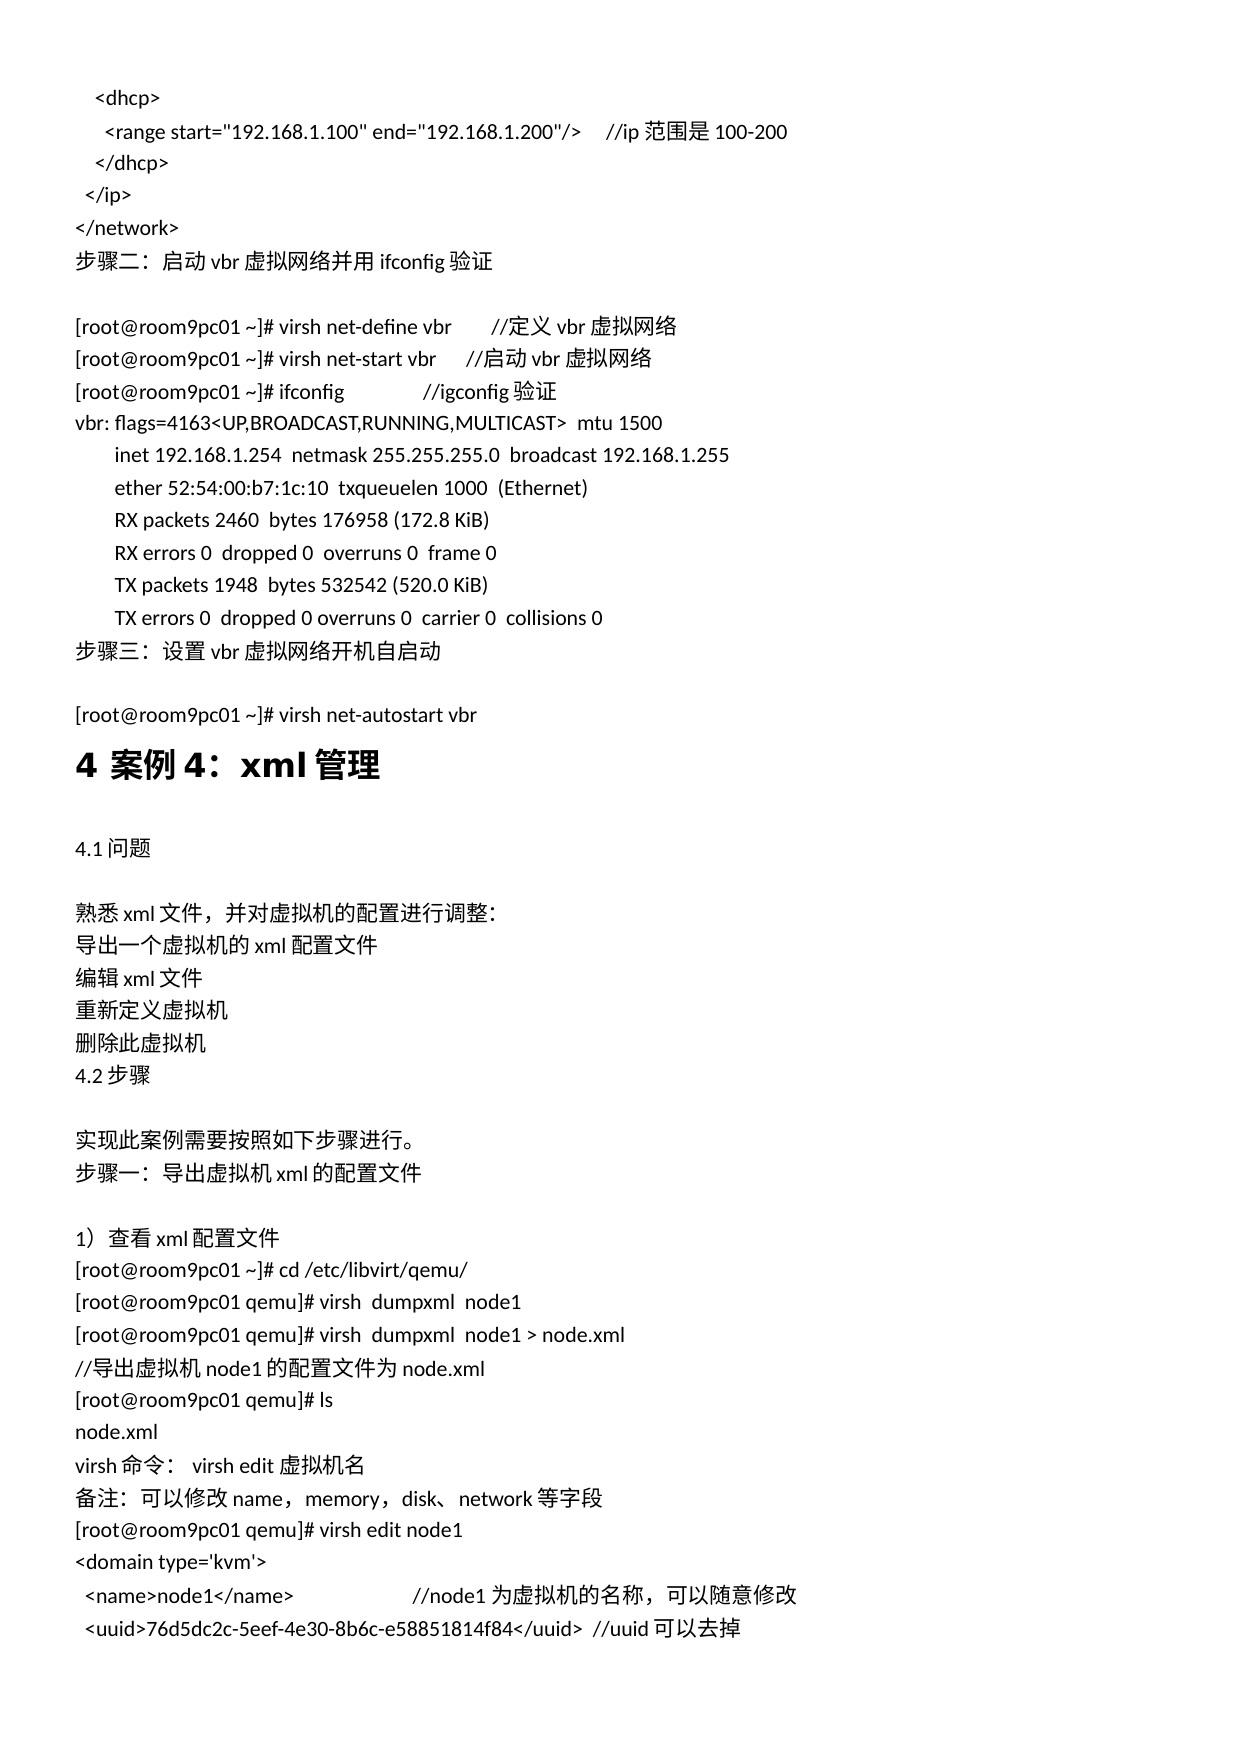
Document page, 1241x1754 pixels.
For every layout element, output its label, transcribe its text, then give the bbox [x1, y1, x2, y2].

text <domain type='kvm'> [75, 1545, 1165, 1578]
text 删除此虚拟机 [75, 1025, 1165, 1058]
text RX errors 0 dropped 0 overruns 0 frame 0 [75, 536, 1165, 568]
text 步骤二：启动vbr虚拟网络并用ifconfig验证 [75, 243, 1165, 276]
text [root@room9pc01 ~]# virsh net-start vbr //启动vbr虚拟网络 [75, 341, 1165, 373]
text 备注：可以修改name，memory，disk、network等字段 [75, 1480, 1165, 1513]
text inet 192.168.1.254 netmask 255.255.255.0 broadcast 192.168.1.255 [75, 438, 1165, 471]
text [root@room9pc01 qemu]# virsh edit node1 [75, 1513, 1165, 1545]
text <name>node1</name> //node1为虚拟机的名称，可以随意修改 [75, 1578, 1165, 1610]
text 1）查看xml配置文件 [75, 1220, 1165, 1253]
text 编辑xml文件 [75, 960, 1165, 993]
subtitle 4 案例4：xml管理 [75, 731, 1165, 796]
text [root@room9pc01 ~]# cd /etc/libvirt/qemu/ [75, 1253, 1165, 1285]
text TX packets 1948 bytes 532542 (520.0 KiB) [75, 568, 1165, 601]
text [root@room9pc01 ~]# virsh net-autostart vbr [75, 698, 1165, 731]
text [root@room9pc01 qemu]# virsh dumpxml node1 > node.xml [75, 1318, 1165, 1350]
text [root@room9pc01 qemu]# ls [75, 1383, 1165, 1415]
text 步骤三：设置vbr虚拟网络开机自启动 [75, 633, 1165, 666]
text </network> [75, 211, 1165, 243]
text virsh命令： virsh edit 虚拟机名 [75, 1448, 1165, 1480]
text <dhcp> [75, 81, 1165, 113]
text <uuid>76d5dc2c-5eef-4e30-8b6c-e58851814f84</uuid> //uuid可以去掉 [75, 1610, 1165, 1643]
text 实现此案例需要按照如下步骤进行。 [75, 1123, 1165, 1155]
text [root@room9pc01 ~]# virsh net-define vbr //定义vbr虚拟网络 [75, 308, 1165, 341]
text //导出虚拟机node1的配置文件为node.xml [75, 1350, 1165, 1383]
text ether 52:54:00:b7:1c:10 txqueuelen 1000 (Ethernet) [75, 471, 1165, 503]
text node.xml [75, 1415, 1165, 1448]
text [root@room9pc01 ~]# ifconfig //igconfig验证 [75, 373, 1165, 406]
text 熟悉xml文件，并对虚拟机的配置进行调整： [75, 895, 1165, 928]
text </ip> [75, 178, 1165, 211]
text vbr: flags=4163<UP,BROADCAST,RUNNING,MULTICAST> mtu 1500 [75, 406, 1165, 438]
text 4.2 步骤 [75, 1058, 1165, 1090]
text RX packets 2460 bytes 176958 (172.8 KiB) [75, 503, 1165, 536]
text 导出一个虚拟机的xml配置文件 [75, 928, 1165, 960]
text 重新定义虚拟机 [75, 993, 1165, 1025]
text TX errors 0 dropped 0 overruns 0 carrier 0 collisions 0 [75, 601, 1165, 633]
text </dhcp> [75, 146, 1165, 178]
text <range start="192.168.1.100" end="192.168.1.200"/> //ip范围是100-200 [75, 113, 1165, 146]
text 4.1 问题 [75, 830, 1165, 863]
text 步骤一：导出虚拟机xml的配置文件 [75, 1155, 1165, 1188]
text [root@room9pc01 qemu]# virsh dumpxml node1 [75, 1285, 1165, 1318]
